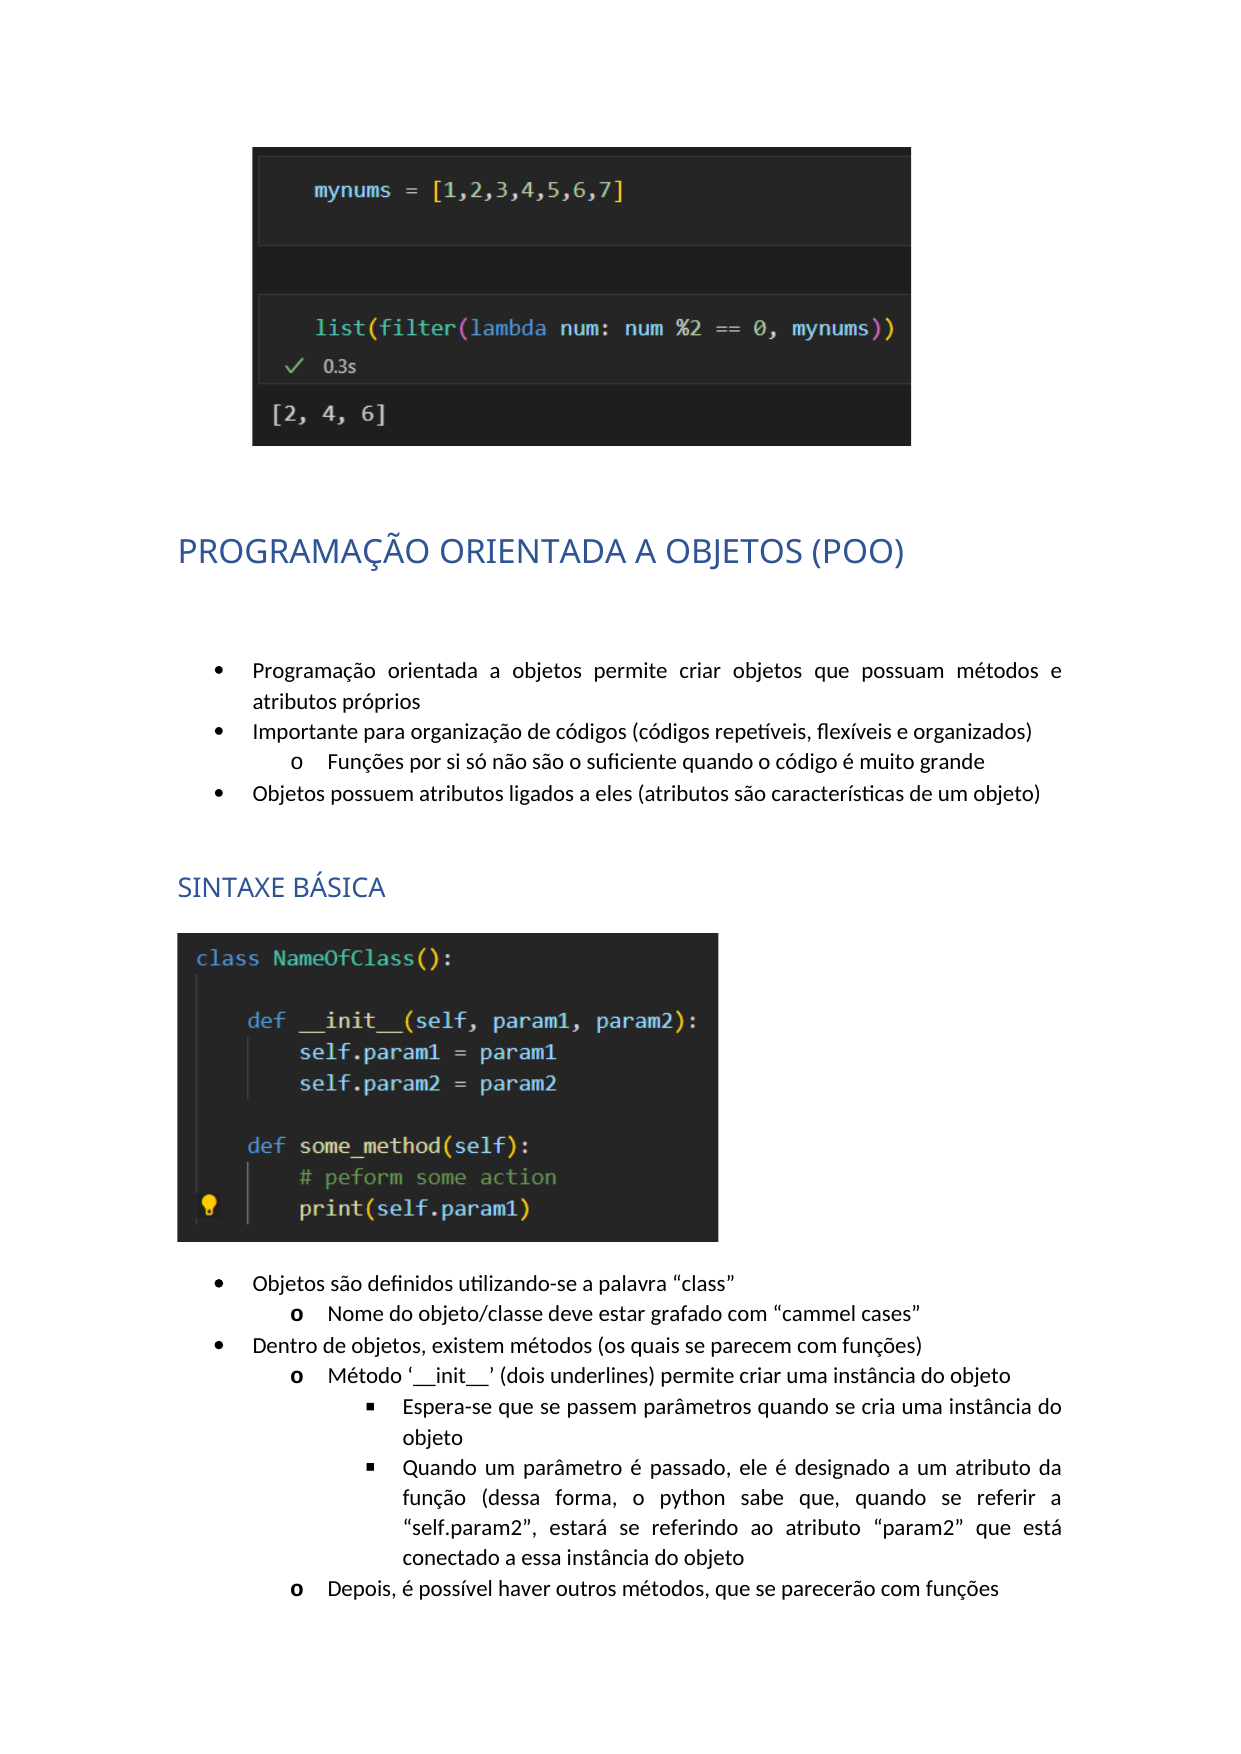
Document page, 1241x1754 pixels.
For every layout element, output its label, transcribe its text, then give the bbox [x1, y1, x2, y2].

list Importante para organização de códigos (códigos repetíveis, flexíveis e organizados) [215, 717, 1063, 745]
picture [177, 933, 719, 1242]
list Programação orientada a objetos permite criar objetos que possuam métodos e atributos próprios [215, 657, 1063, 715]
list Depois, é possível haver outros métodos, que se parecerão com funções [290, 1574, 1063, 1603]
subtitle SINTAXE BÁSICA [177, 868, 1063, 905]
list Dentro de objetos, existem métodos (os quais se parecem com funções) [215, 1331, 1063, 1359]
list Quando um parâmetro é passado, ele é designado a um atributo da função (dessa forma, o python sabe que, quando se referir a “self.param2”, estará se referindo ao atributo “param2” que está conectado a essa instância do objeto [365, 1453, 1063, 1571]
list Objetos são definidos utilizando-se a palavra “class” [215, 1269, 1063, 1297]
list Funções por si só não são o suficiente quando o código é muito grande [290, 747, 1063, 776]
list Método ‘__init__’ (dois underlines) permite criar uma instância do objeto [290, 1361, 1063, 1390]
list Objetos possuem atributos ligados a eles (atributos são características de um objeto) [215, 779, 1063, 807]
list Nome do objeto/classe deve estar grafado com “cammel cases” [290, 1299, 1063, 1328]
list Espera-se que se passem parâmetros quando se cria uma instância do objeto [365, 1392, 1063, 1451]
subtitle PROGRAMAÇÃO ORIENTADA A OBJETOS (POO) [177, 527, 1063, 573]
picture [252, 147, 912, 446]
